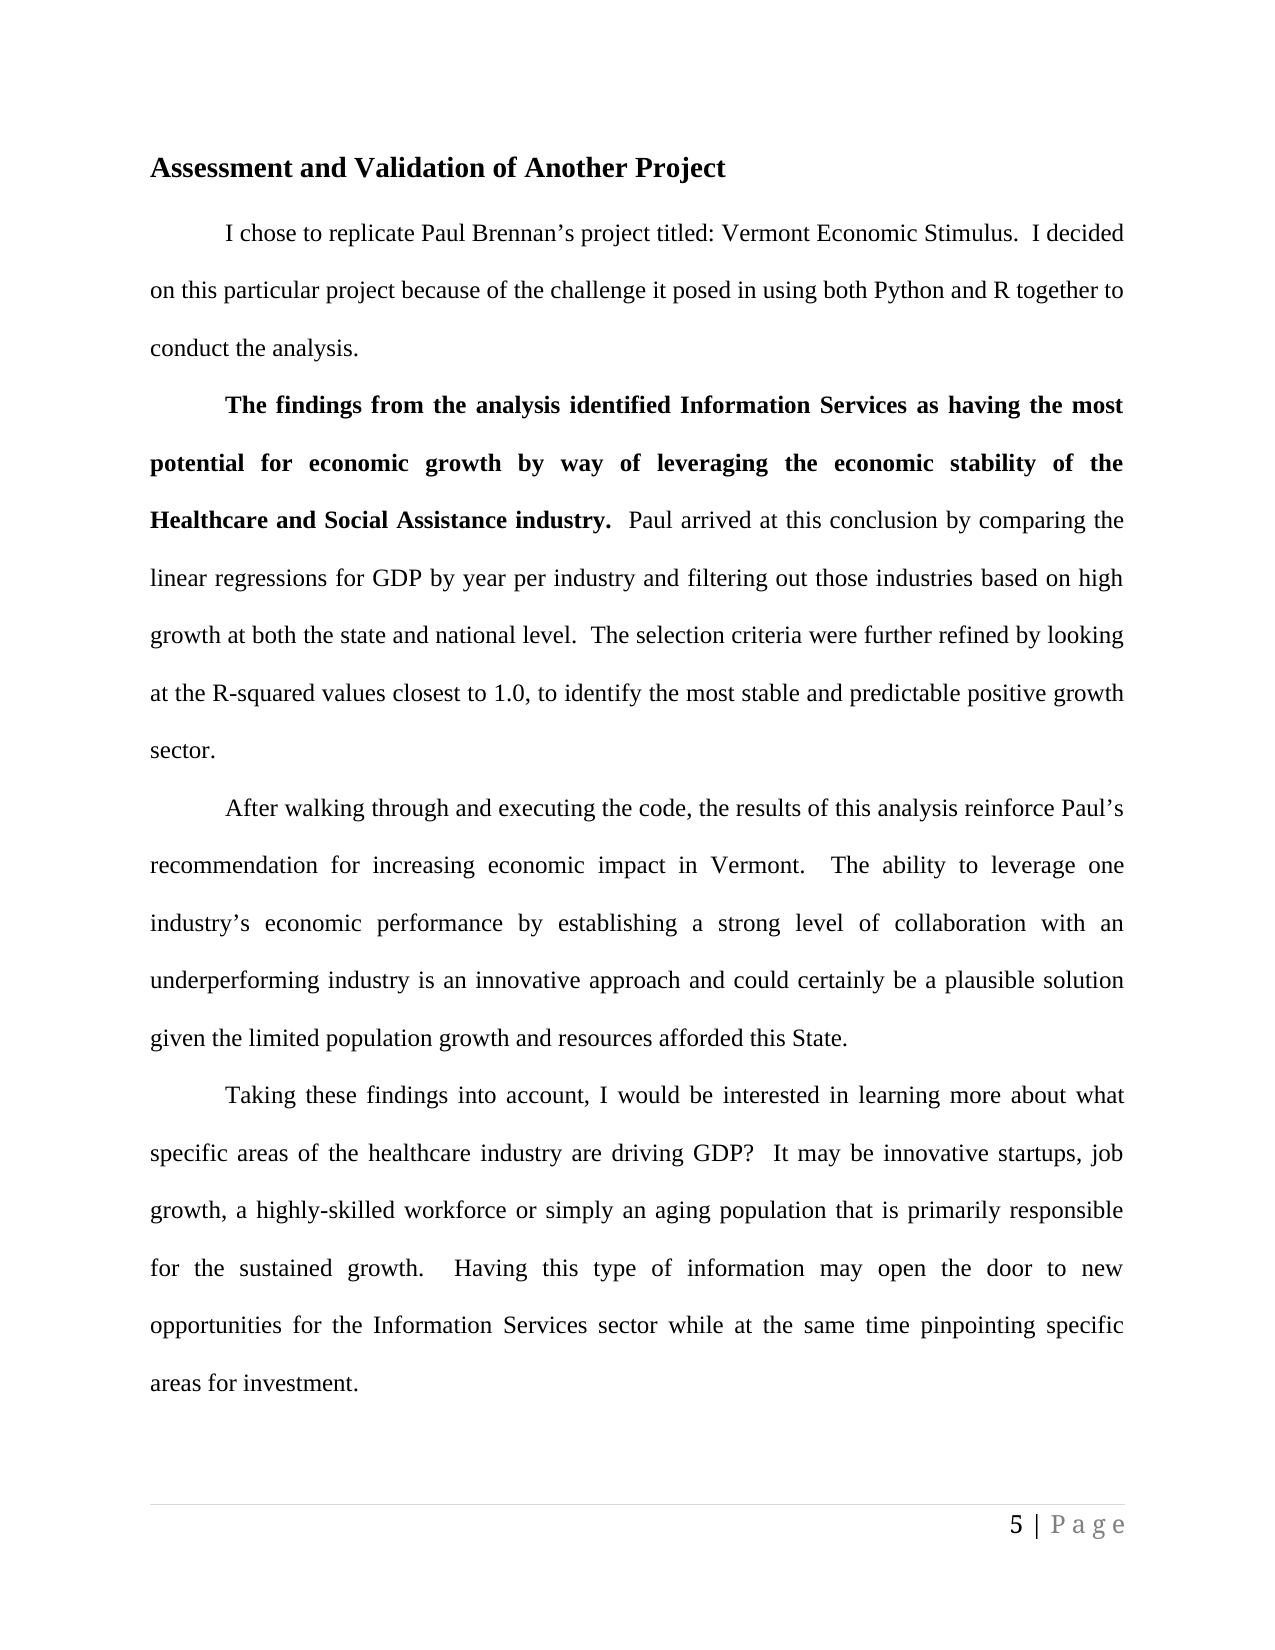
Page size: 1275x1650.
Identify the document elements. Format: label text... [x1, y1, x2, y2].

text Assessment and Validation of Another Project [150, 150, 1125, 183]
text I chose to replicate Paul Brennan’s project titled: Vermont Economic Stimulus. I decided on this particular project because of the challenge it posed in using both Python and R together to conduct the analysis. [150, 218, 1125, 362]
text The findings from the analysis identified Information Services as having the most potential for economic growth by way of leveraging the economic stability of the Healthcare and Social Assistance industry. Paul arrived at this conclusion by comparing the linear regressions for GDP by year per industry and filtering out those industries based on high growth at both the state and national level. The selection criteria were further refined by looking at the R-squared values closest to 1.0, to identify the most stable and predictable positive growth sector. [150, 391, 1125, 764]
text Taking these findings into account, I would be interested in learning more about what specific areas of the healthcare industry are driving GDP? It may be innovative startups, job growth, a highly-skilled workforce or simply an aging population that is primarily responsible for the sustained growth. Having this type of information may open the door to new opportunities for the Information Services sector while at the same time pinpointing specific areas for investment. [150, 1081, 1125, 1397]
text After walking through and executing the code, the results of this analysis reinforce Paul’s recommendation for increasing economic impact in Vermont. The ability to leverage one industry’s economic performance by establishing a strong level of collaboration with an underperforming industry is an innovative approach and could certainly be a plausible solution given the limited population growth and resources afforded this State. [150, 793, 1125, 1052]
